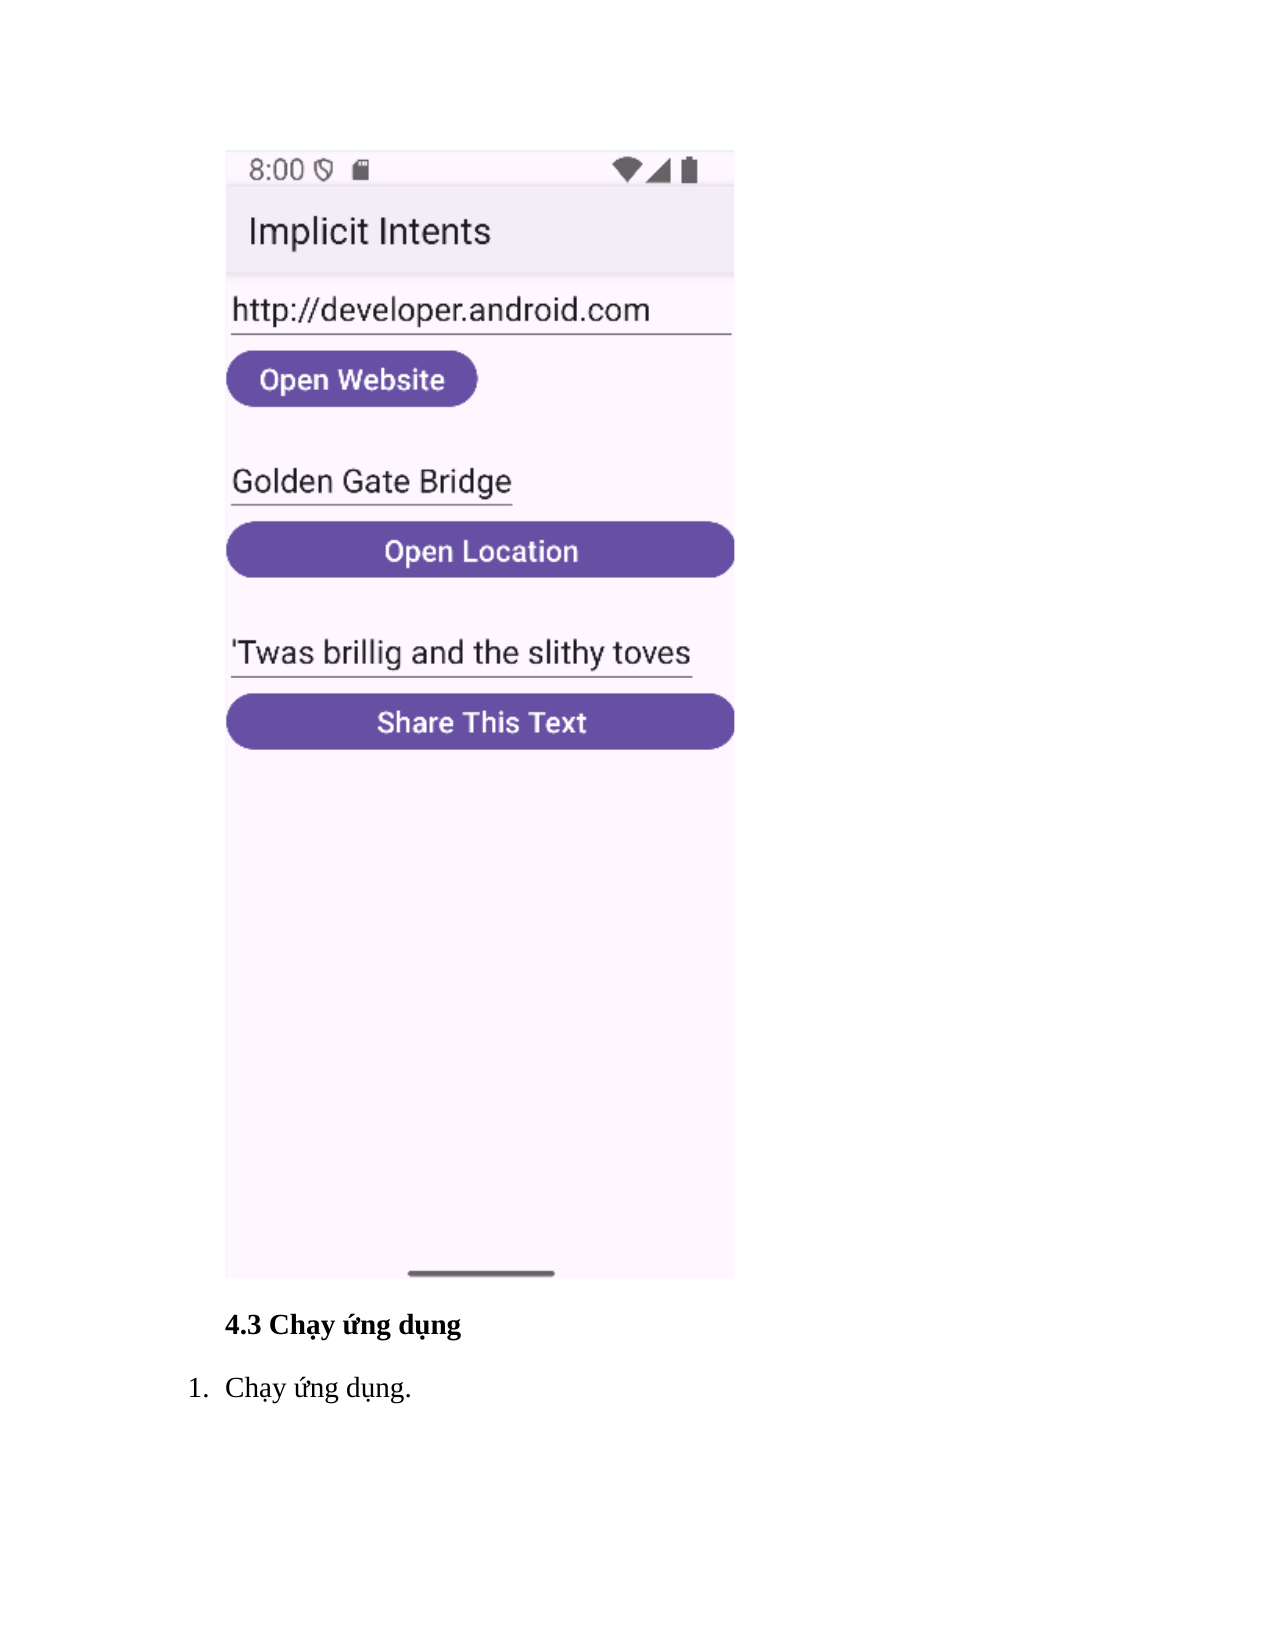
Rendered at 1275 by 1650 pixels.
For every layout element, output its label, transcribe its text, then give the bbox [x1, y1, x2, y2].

text 4.3 Chạy ứng dụng [225, 1307, 1125, 1341]
list Chạy ứng dụng. [187, 1370, 1125, 1404]
picture [225, 150, 735, 1279]
